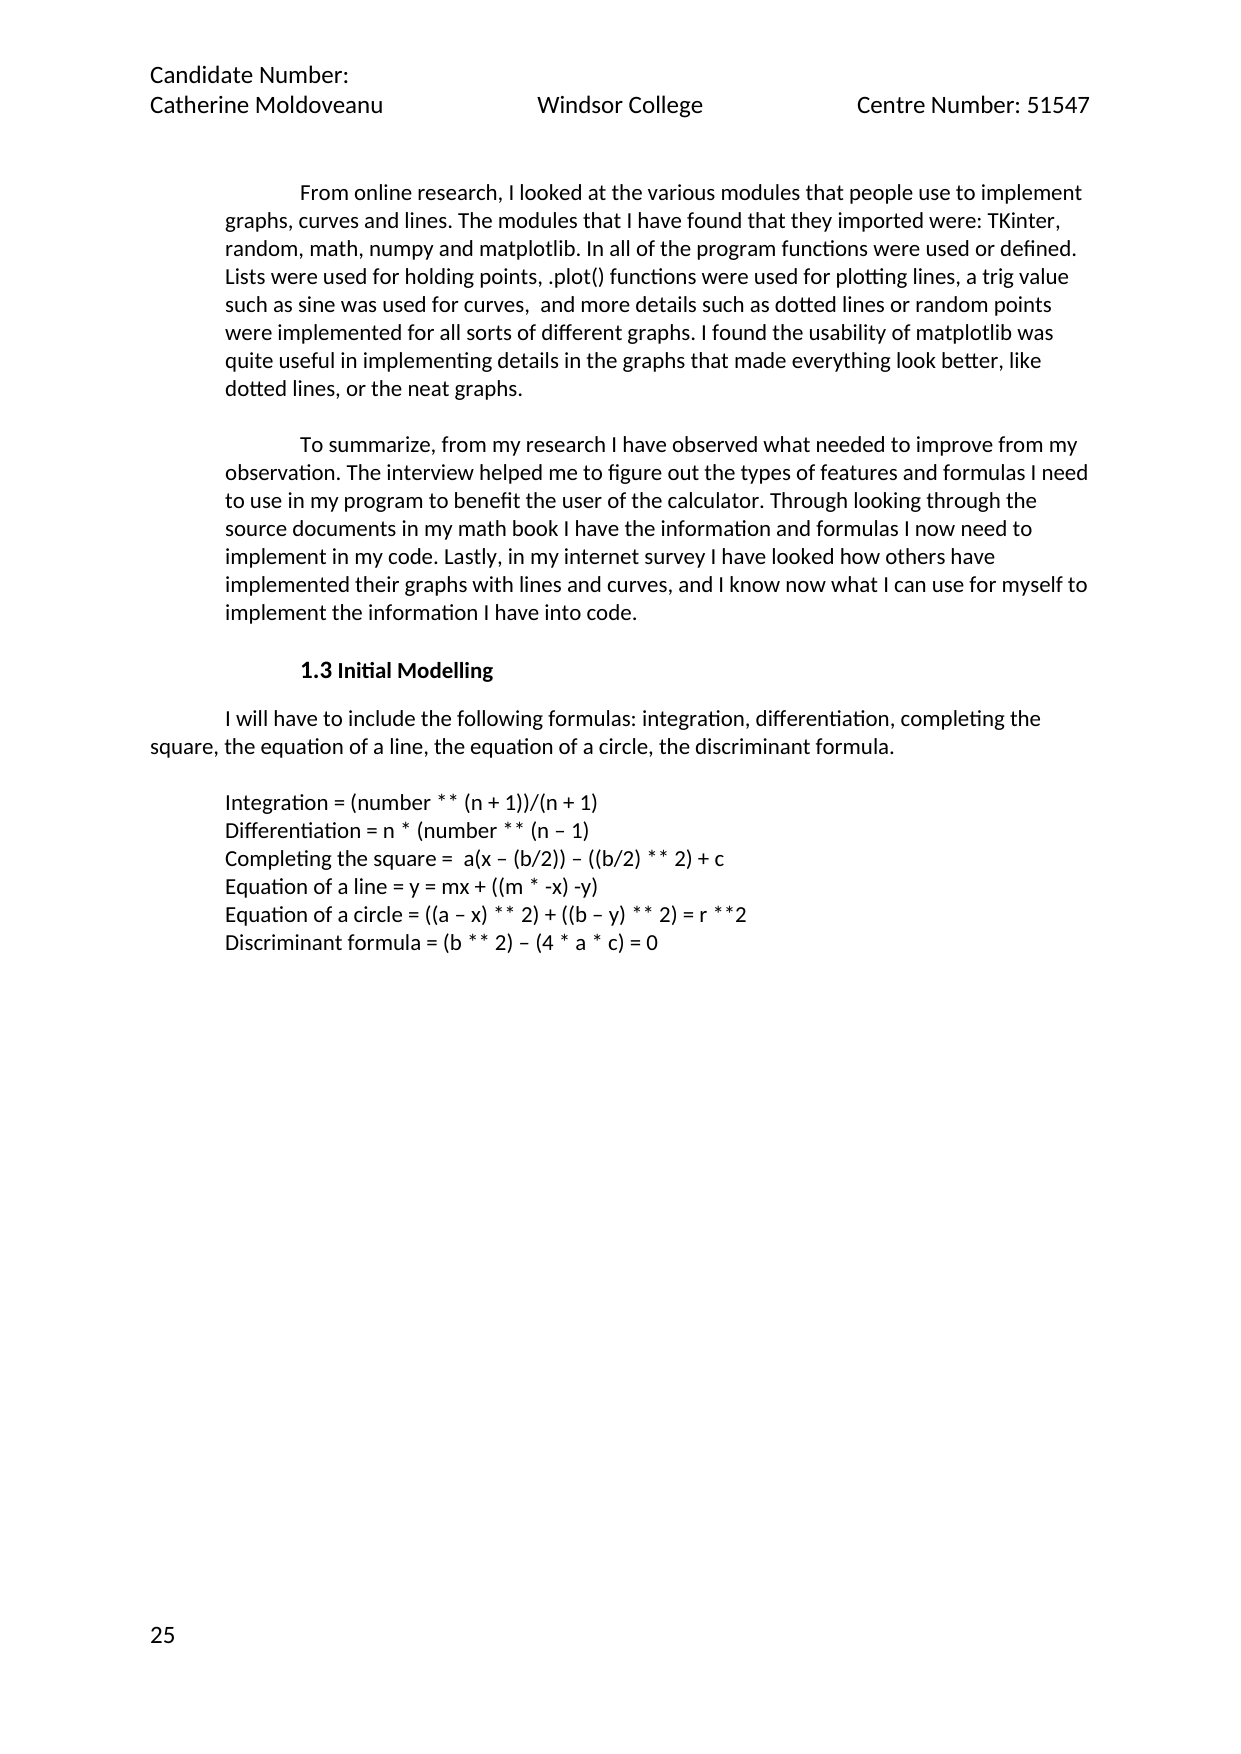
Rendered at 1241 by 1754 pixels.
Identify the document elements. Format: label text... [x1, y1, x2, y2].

text Integration = (number ** (n + 1))/(n + 1) [150, 788, 1090, 816]
text From online research, I looked at the various modules that people use to implement graphs, curves and lines. The modules that I have found that they imported were: TKinter, random, math, numpy and matplotlib. In all of the program functions were used or defined. Lists were used for holding points, .plot() functions were used for plotting lines, a trig value such as sine was used for curves, and more details such as dotted lines or random points were implemented for all sorts of different graphs. I found the usability of matplotlib was quite useful in implementing details in the graphs that made everything look better, like dotted lines, or the neat graphs. [225, 178, 1090, 402]
text Discriminant formula = (b ** 2) – (4 * a * c) = 0 [150, 928, 1090, 956]
text To summarize, from my research I have observed what needed to improve from my observation. The interview helped me to figure out the types of features and formulas I need to use in my program to benefit the user of the calculator. Through looking through the source documents in my math book I have the information and formulas I now need to implement in my code. Lastly, in my internet survey I have looked how others have implemented their graphs with lines and curves, and I know now what I can use for myself to implement the information I have into code. [225, 430, 1090, 626]
text Equation of a circle = ((a – x) ** 2) + ((b – y) ** 2) = r **2 [150, 900, 1090, 928]
text Differentiation = n * (number ** (n – 1) [150, 816, 1090, 844]
text I will have to include the following formulas: integration, differentiation, completing the square, the equation of a line, the equation of a circle, the discriminant formula. [150, 704, 1090, 760]
text Equation of a line = y = mx + ((m * -x) -y) [150, 872, 1090, 900]
text Completing the square = a(x – (b/2)) – ((b/2) ** 2) + c [150, 844, 1090, 872]
list Initial Modelling [300, 654, 1090, 685]
